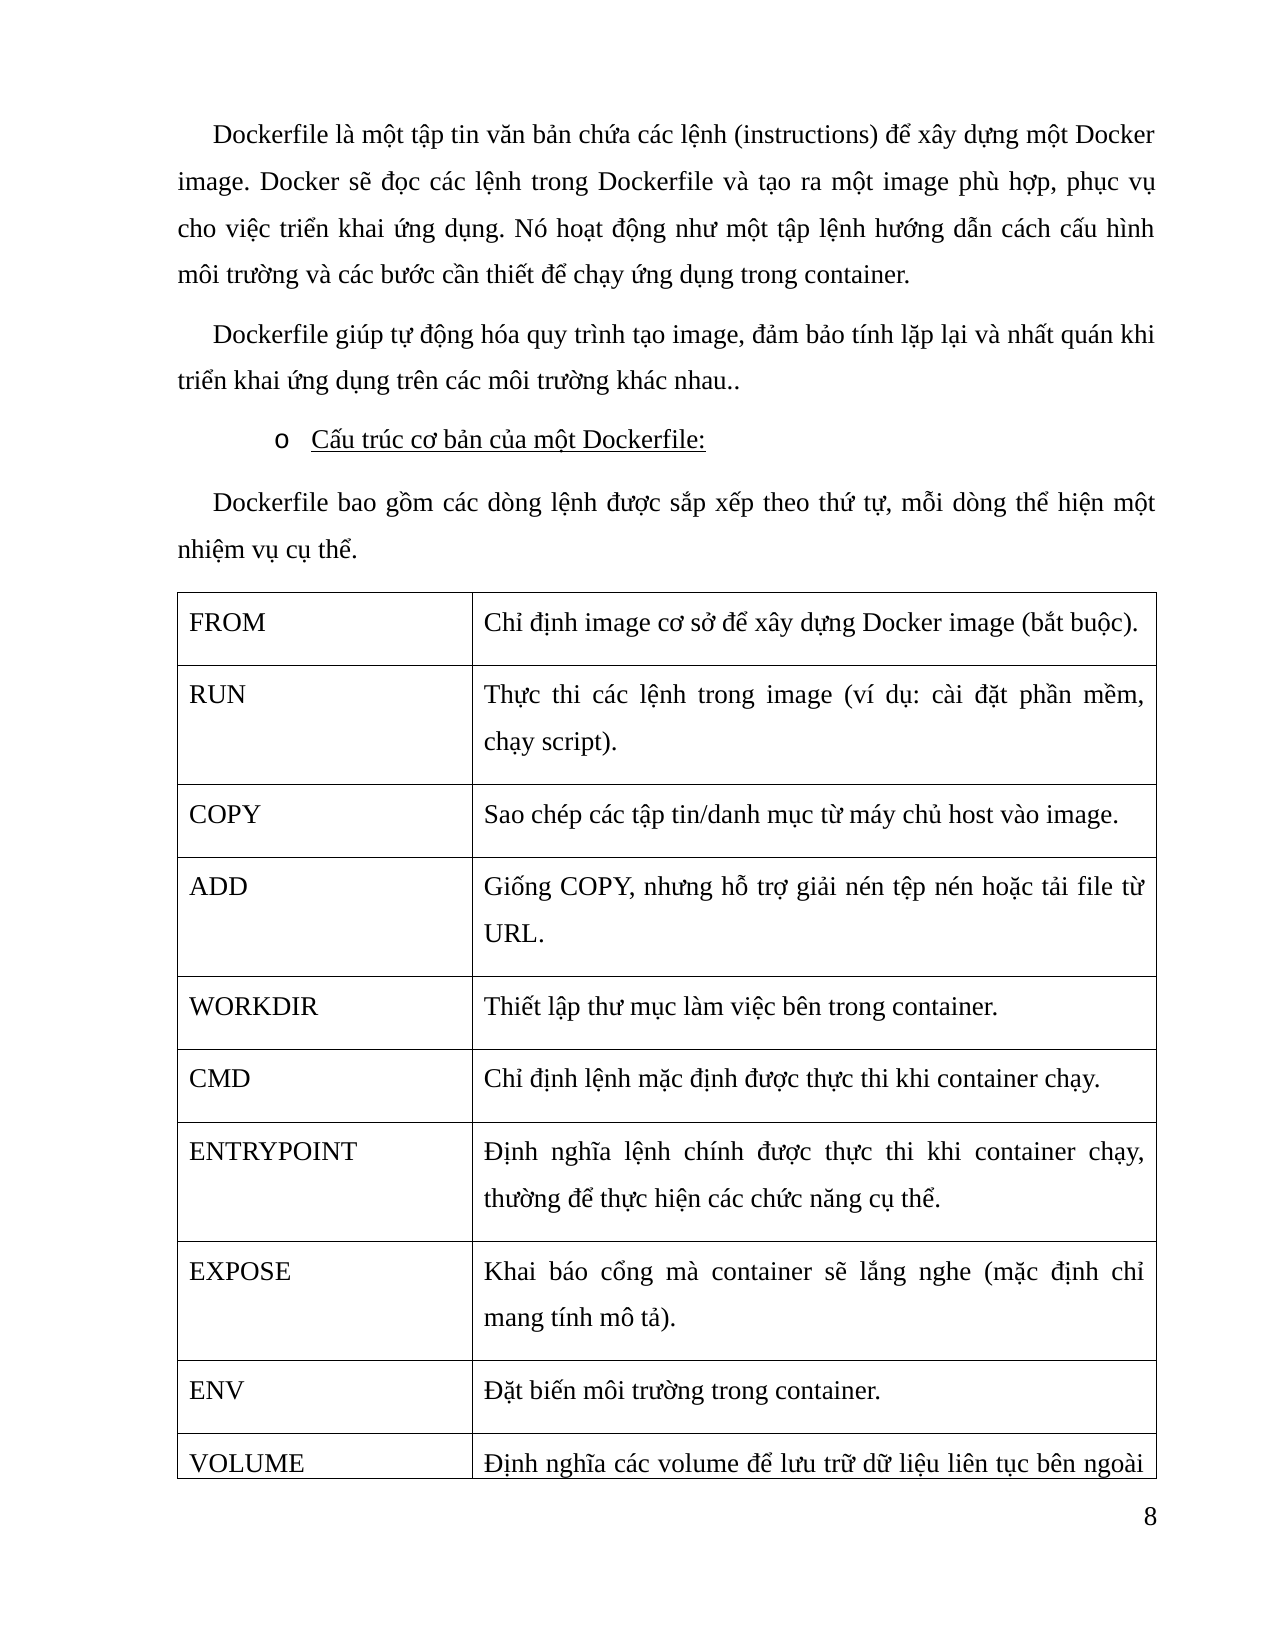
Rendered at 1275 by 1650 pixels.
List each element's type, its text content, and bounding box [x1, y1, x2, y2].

table_cell Thực thi các lệnh trong image (ví dụ: cài đặt phần mềm, chạy script). [473, 666, 1156, 784]
table_header Chỉ định image cơ sở để xây dựng Docker image (bắt buộc). [473, 593, 1156, 665]
table_cell Đặt biến môi trường trong container. [473, 1361, 1156, 1433]
table_cell EXPOSE [178, 1242, 472, 1360]
text Dockerfile giúp tự động hóa quy trình tạo image, đảm bảo tính lặp lại và nhất quán khi triển khai ứng dụng trên các môi trường khác nhau.. [177, 318, 1157, 396]
table_cell ADD [178, 858, 472, 976]
table_cell CMD [178, 1050, 472, 1122]
table_cell RUN [178, 666, 472, 784]
table_cell WORKDIR [178, 977, 472, 1049]
table_cell Chỉ định lệnh mặc định được thực thi khi container chạy. [473, 1050, 1156, 1122]
table_cell Khai báo cổng mà container sẽ lắng nghe (mặc định chỉ mang tính mô tả). [473, 1242, 1156, 1360]
table_cell Sao chép các tập tin/danh mục từ máy chủ host vào image. [473, 785, 1156, 857]
table_cell Định nghĩa lệnh chính được thực thi khi container chạy, thường để thực hiện các chức năng cụ thể. [473, 1123, 1156, 1241]
text Dockerfile bao gồm các dòng lệnh được sắp xếp theo thứ tự, mỗi dòng thể hiện một nhiệm vụ cụ thể. [177, 486, 1157, 564]
list Cấu trúc cơ bản của một Dockerfile: [274, 424, 1157, 457]
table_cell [473, 1434, 1156, 1478]
text Dockerfile là một tập tin văn bản chứa các lệnh (instructions) để xây dựng một Docker image. Docker sẽ đọc các lệnh trong Dockerfile và tạo ra một image phù hợp, phục vụ cho việc triển khai ứng dụng. Nó hoạt động như một tập lệnh hướng dẫn cách cấu hình môi trường và các bước cần thiết để chạy ứng dụng trong container. [177, 119, 1157, 290]
table_cell Giống COPY, nhưng hỗ trợ giải nén tệp nén hoặc tải file từ URL. [473, 858, 1156, 976]
table_cell ENV [178, 1361, 472, 1433]
table_cell COPY [178, 785, 472, 857]
table_cell ENTRYPOINT [178, 1123, 472, 1241]
table_cell Thiết lập thư mục làm việc bên trong container. [473, 977, 1156, 1049]
table_cell VOLUME [178, 1434, 472, 1478]
table_header FROM [178, 593, 472, 665]
